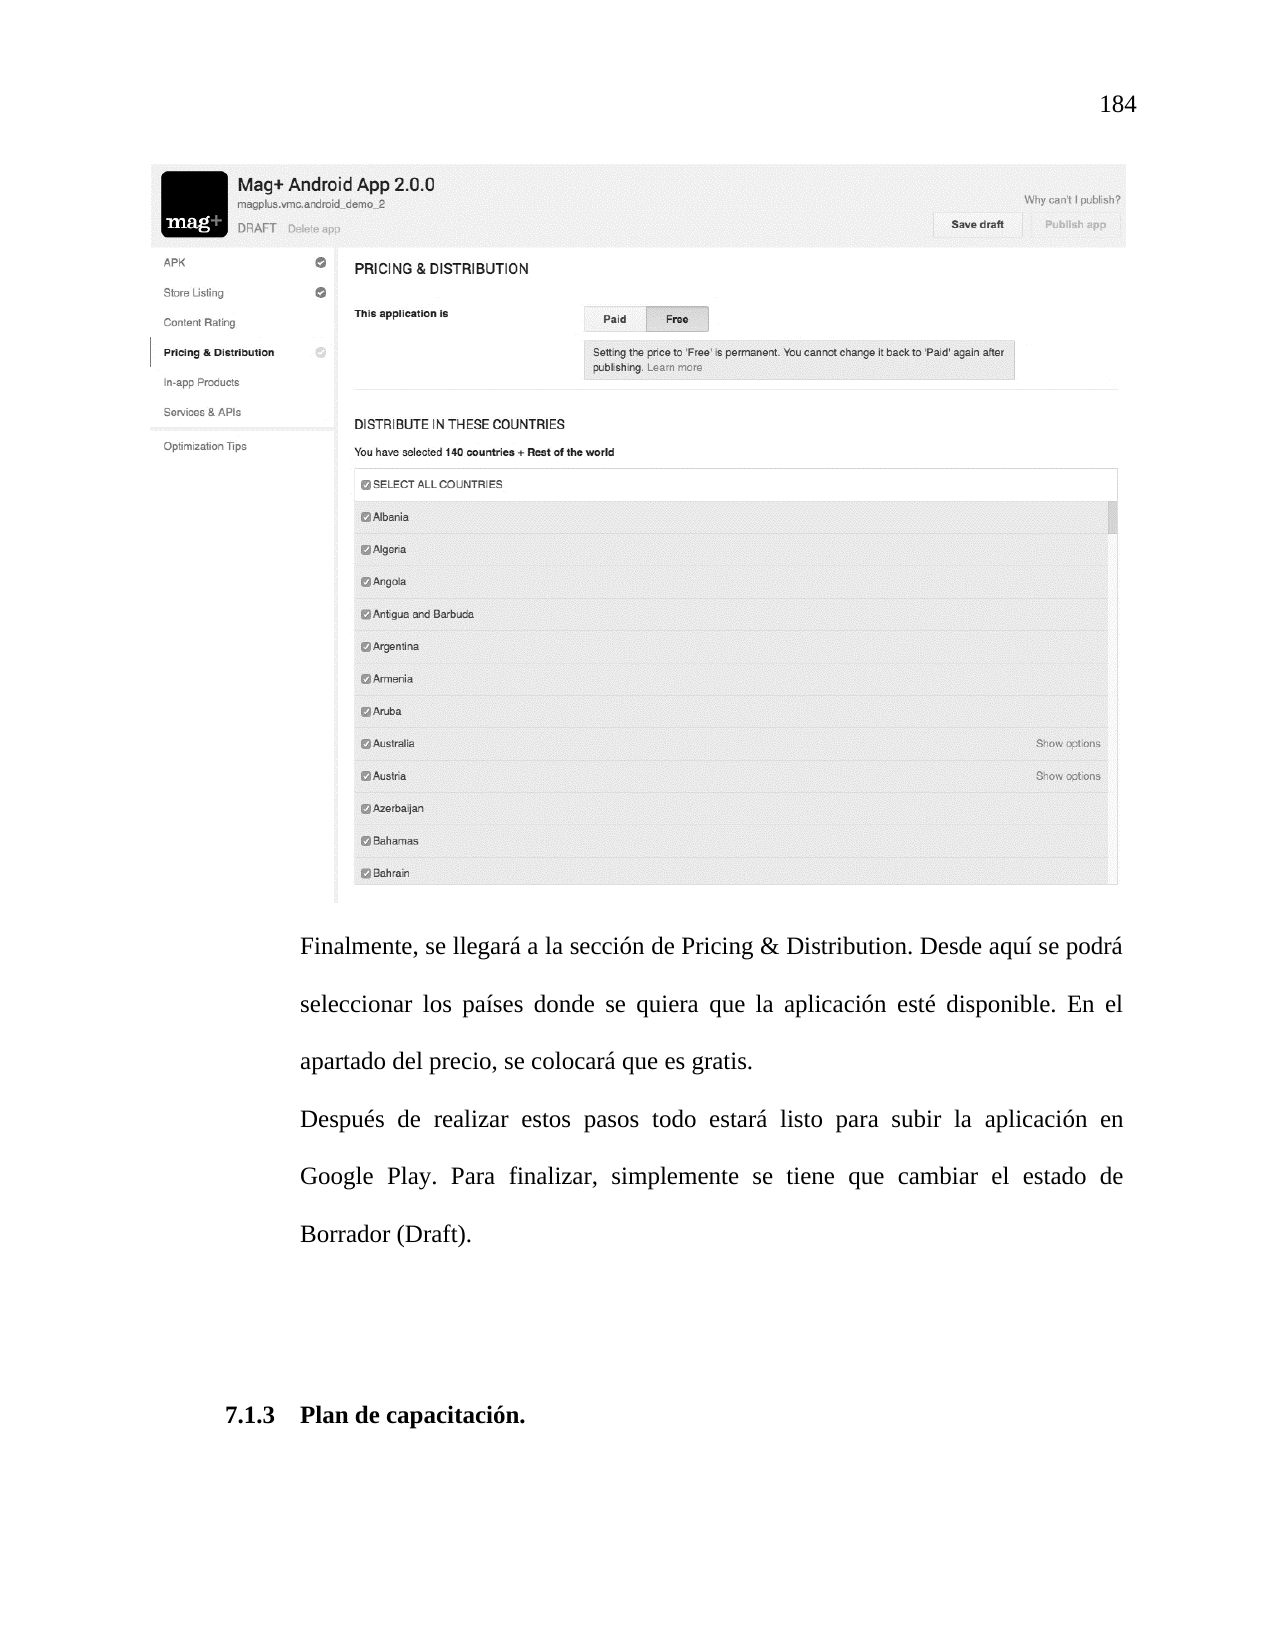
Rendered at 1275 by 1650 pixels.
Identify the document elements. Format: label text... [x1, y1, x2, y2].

text Después de realizar estos pasos todo estará listo para subir la aplicación en Google Play. Para finalizar, simplemente se tiene que cambiar el estado de Borrador (Draft). [300, 1104, 1125, 1247]
text Finalmente, se llegará a la sección de Pricing & Distribution. Desde aquí se podrá seleccionar los países donde se quiera que la aplicación esté disponible. En el apartado del precio, se colocará que es gratis. [300, 903, 1125, 1075]
picture [150, 164, 1126, 903]
subtitle Plan de capacitación. [225, 1400, 1125, 1429]
